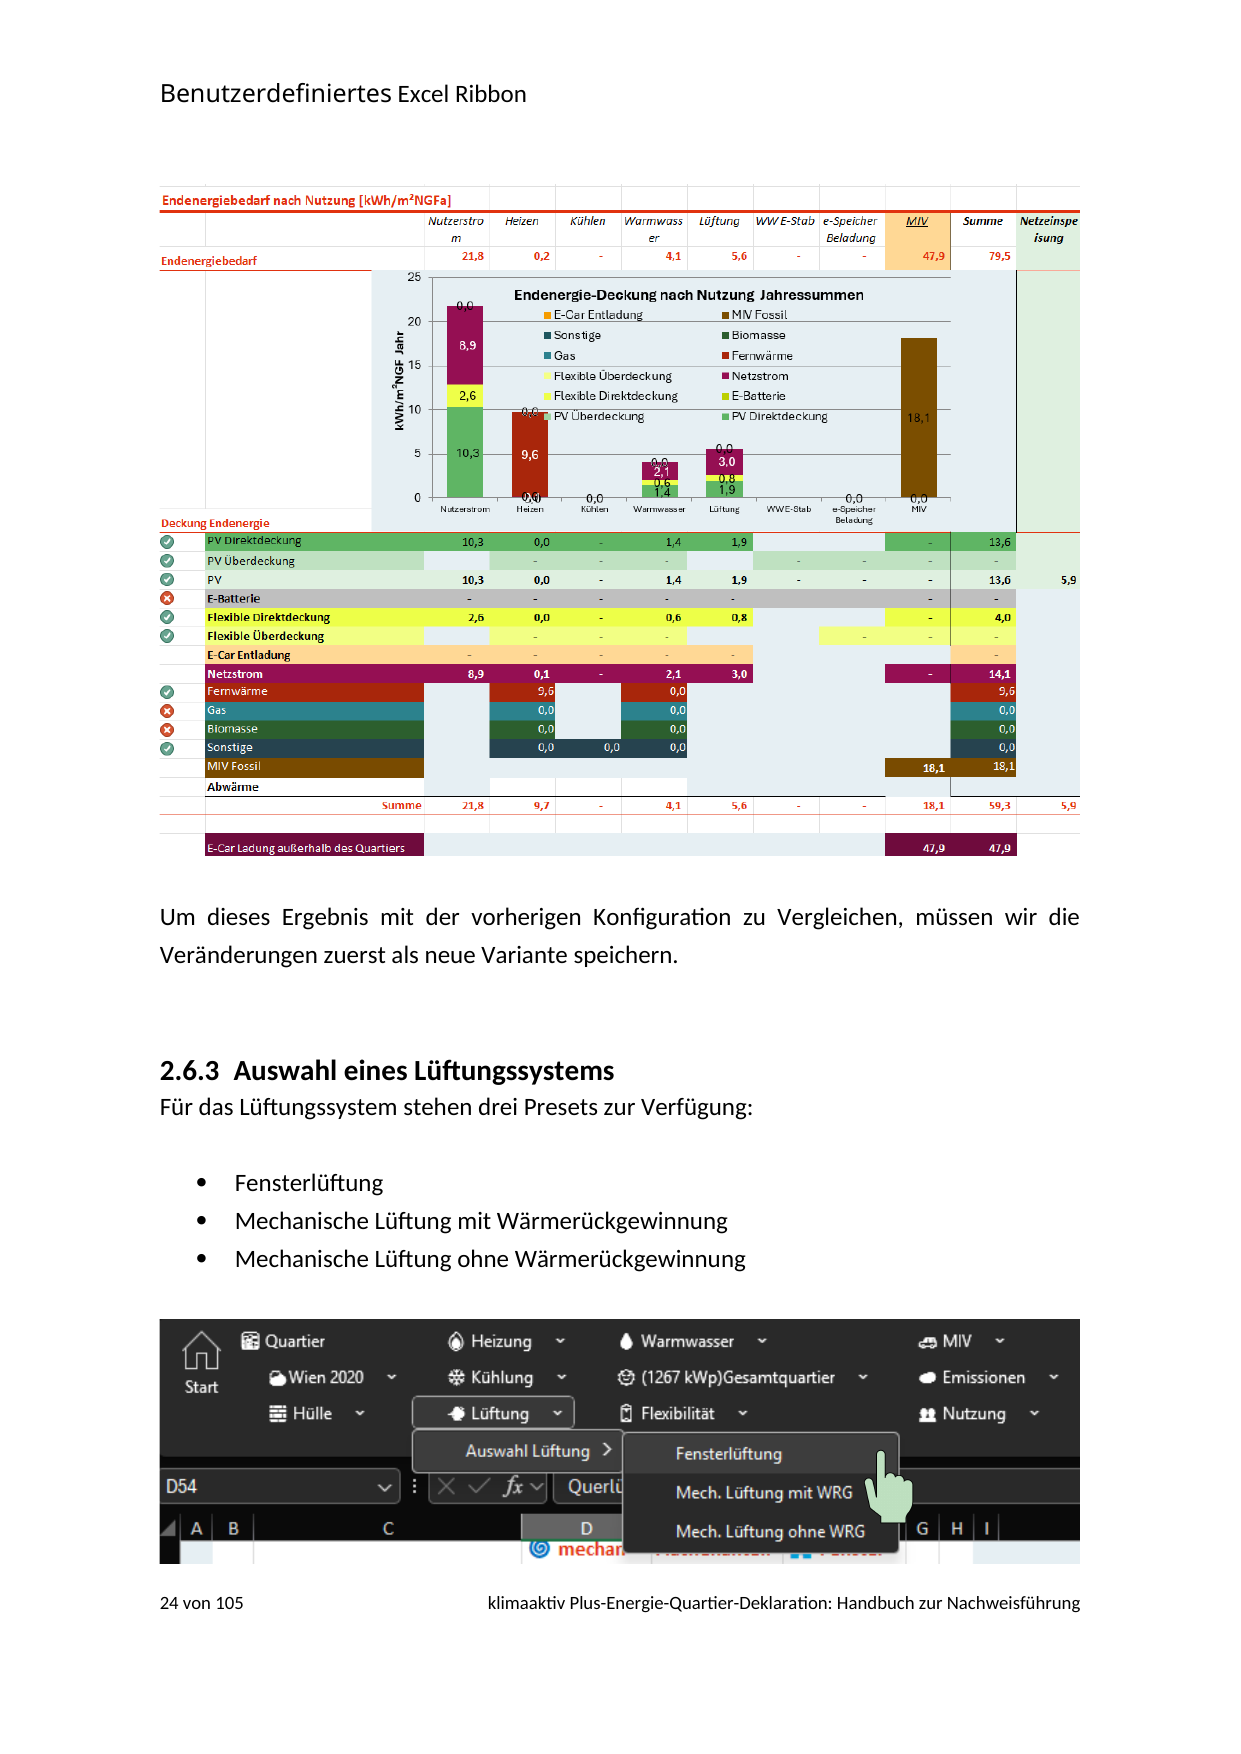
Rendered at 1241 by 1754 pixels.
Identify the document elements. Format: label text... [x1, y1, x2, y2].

picture [159, 184, 1080, 856]
text Auswahl eines Lüftungssystems [159, 1052, 1081, 1088]
text Für das Lüftungssystem stehen drei Presets zur Verfügung: [159, 1092, 1081, 1122]
list Mechanische Lüftung ohne Wärmerückgewinnung [197, 1243, 1081, 1274]
text Um dieses Ergebnis mit der vorherigen Konfiguration zu Vergleichen, müssen wir die Veränderungen zuerst als neue Variante speichern. [159, 901, 1081, 970]
picture [159, 1319, 1080, 1564]
list Mechanische Lüftung mit Wärmerückgewinnung [197, 1205, 1081, 1236]
list Fensterlüftung [197, 1167, 1081, 1198]
